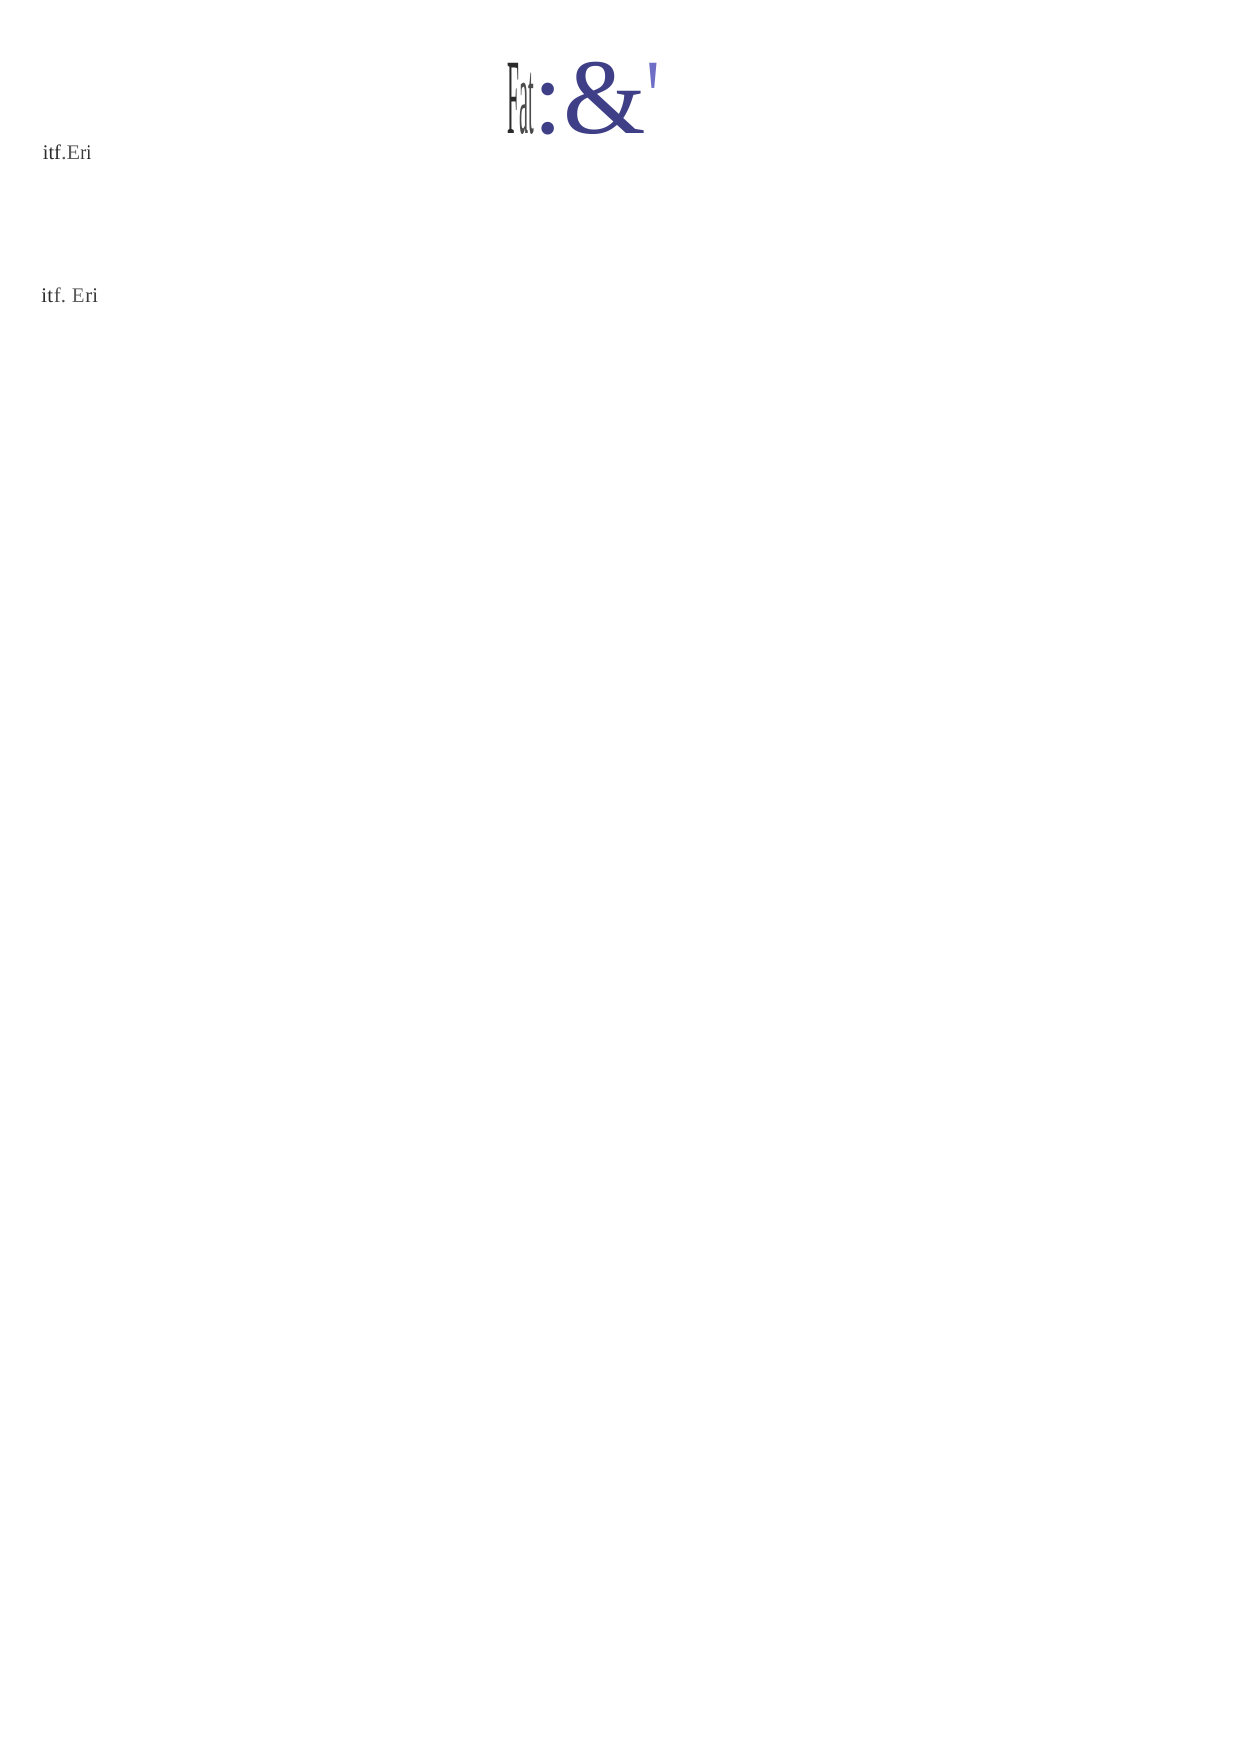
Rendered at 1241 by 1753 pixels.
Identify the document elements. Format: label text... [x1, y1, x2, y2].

text itf. Eri [41, 283, 497, 307]
text itf.Eri [43, 139, 497, 164]
